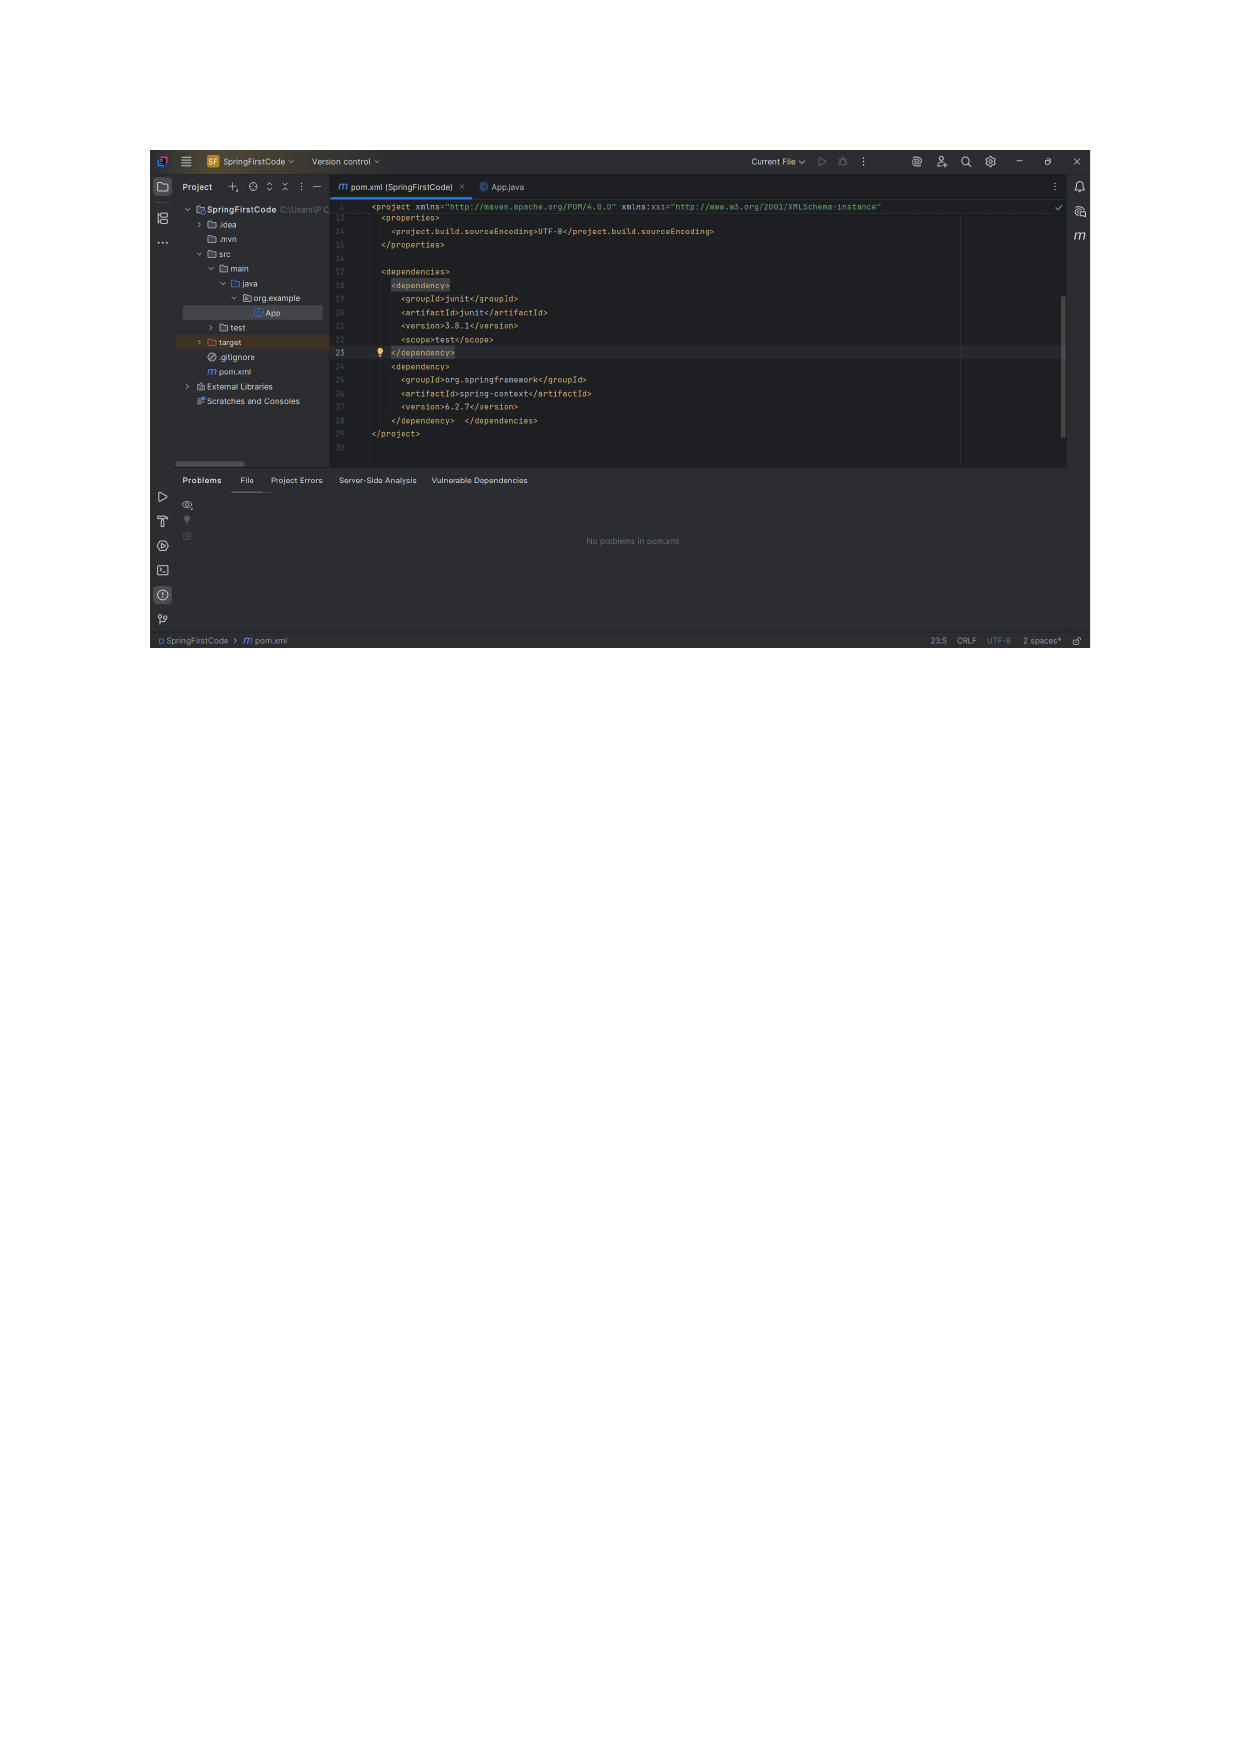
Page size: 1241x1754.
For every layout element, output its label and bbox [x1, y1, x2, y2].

picture [150, 150, 1091, 648]
